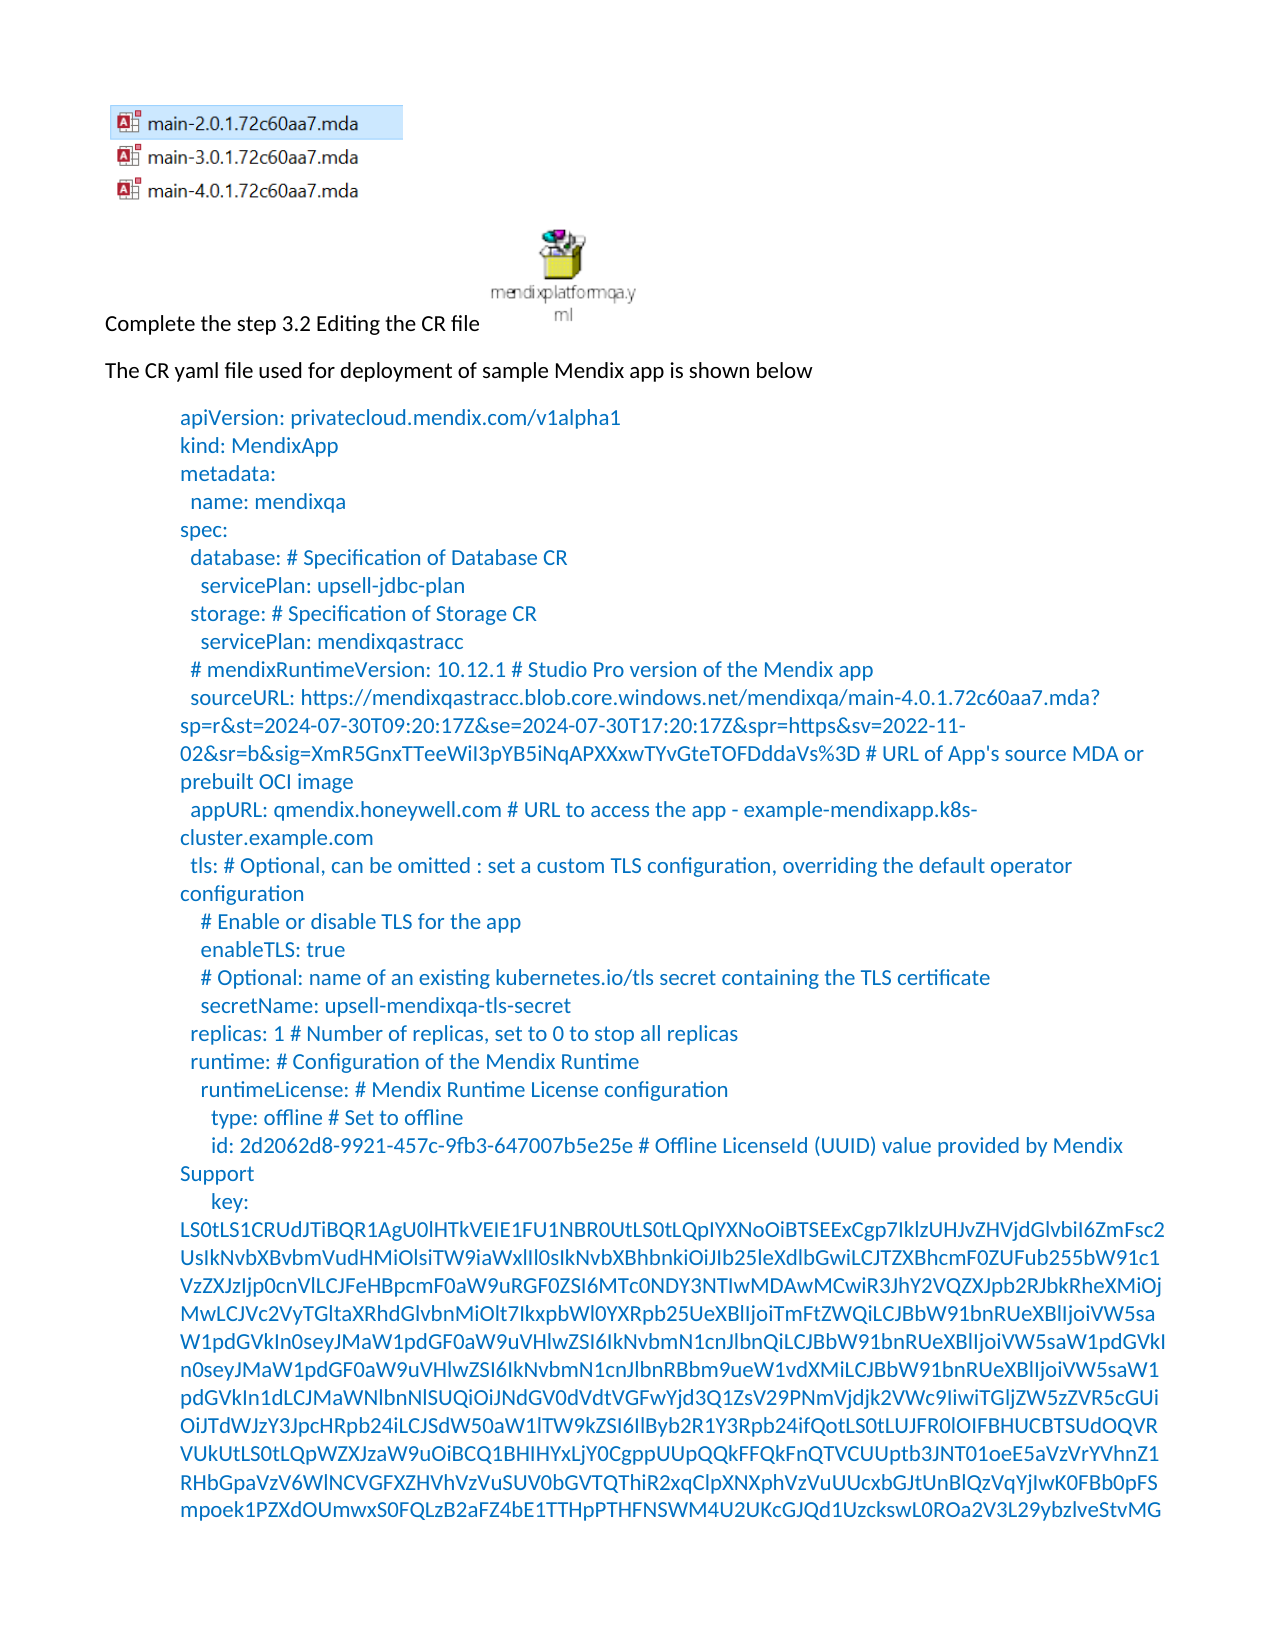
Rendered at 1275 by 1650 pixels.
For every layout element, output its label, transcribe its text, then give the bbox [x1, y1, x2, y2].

picture [105, 105, 403, 210]
text replicas: 1 # Number of replicas, set to 0 to stop all replicas [180, 1019, 1170, 1047]
text # mendixRuntimeVersion: 10.12.1 # Studio Pro version of the Mendix app [180, 655, 1170, 683]
text tls: # Optional, can be omitted : set a custom TLS configuration, overriding the default operator configuration [180, 851, 1170, 907]
text servicePlan: upsell-jdbc-plan [180, 571, 1170, 599]
text appURL: qmendix.honeywell.com # URL to access the app - example-mendixapp.k8s-cluster.example.com [180, 795, 1170, 851]
text Complete the step 3.2 Editing the CR file [105, 228, 1170, 337]
text The CR yaml file used for deployment of sample Mendix app is shown below [105, 356, 1170, 384]
text # Enable or disable TLS for the app [180, 907, 1170, 935]
text spec: [180, 515, 1170, 543]
text # Optional: name of an existing kubernetes.io/tls secret containing the TLS certificate [180, 963, 1170, 991]
text servicePlan: mendixqastracc [180, 627, 1170, 655]
text kind: MendixApp [180, 431, 1170, 459]
text sourceURL: https://mendixqastracc.blob.core.windows.net/mendixqa/main-4.0.1.72c60aa7.mda?sp=r&st=2024-07-30T09:20:17Z&se=2024-07-30T17:20:17Z&spr=https&sv=2022-11-02&sr=b&sig=XmR5GnxTTeeWiI3pYB5iNqAPXXxwTYvGteTOFDddaVs%3D # URL of App's source MDA or prebuilt OCI image [180, 683, 1170, 795]
text secretName: upsell-mendixqa-tls-secret [180, 991, 1170, 1019]
text runtimeLicense: # Mendix Runtime License configuration [180, 1075, 1170, 1103]
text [180, 1187, 1170, 1524]
text id: 2d2062d8-9921-457c-9fb3-647007b5e25e # Offline LicenseId (UUID) value provided by Mendix Support [180, 1131, 1170, 1187]
text runtime: # Configuration of the Mendix Runtime [180, 1047, 1170, 1075]
text name: mendixqa [180, 487, 1170, 515]
text apiVersion: privatecloud.mendix.com/v1alpha1 [180, 403, 1170, 431]
text enableTLS: true [180, 935, 1170, 963]
text metadata: [180, 459, 1170, 487]
text database: # Specification of Database CR [180, 543, 1170, 571]
text type: offline # Set to offline [180, 1103, 1170, 1131]
text storage: # Specification of Storage CR [180, 599, 1170, 627]
